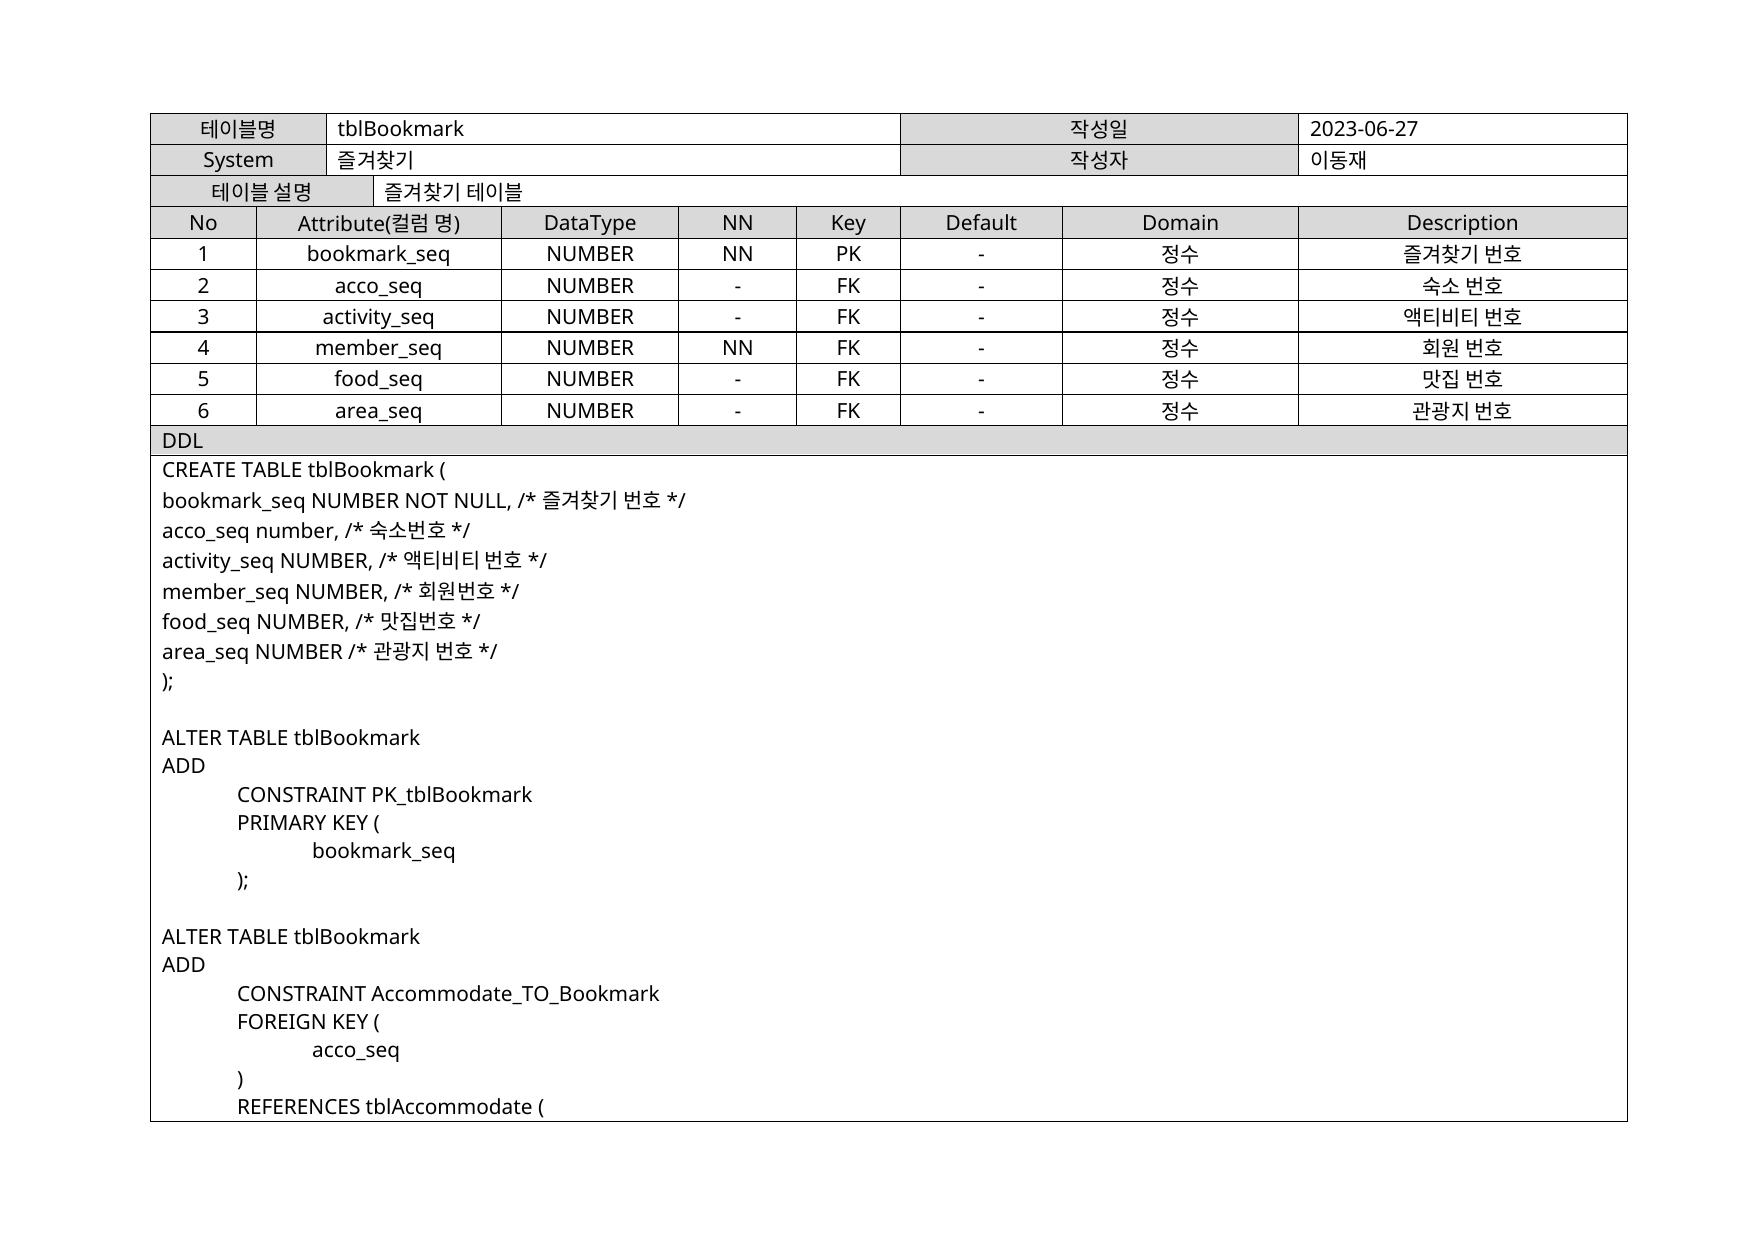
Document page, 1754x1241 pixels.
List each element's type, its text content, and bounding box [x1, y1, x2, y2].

table_cell 즐겨찾기 테이블 [374, 176, 1627, 206]
table_cell NUMBER [502, 364, 678, 394]
table_cell 숙소 번호 [1299, 270, 1627, 300]
table_cell acco_seq [257, 270, 501, 300]
table_cell - [901, 333, 1062, 363]
table_cell System [151, 145, 326, 175]
table_cell - [901, 395, 1062, 425]
table_cell NUMBER [502, 270, 678, 300]
table_header 테이블명 [151, 114, 326, 144]
table_cell 액티비티 번호 [1299, 301, 1627, 331]
table_cell 정수 [1063, 364, 1298, 394]
table_cell Key [797, 207, 900, 238]
table_cell 6 [151, 395, 256, 425]
table_cell 회원 번호 [1299, 333, 1627, 363]
table_cell 정수 [1063, 301, 1298, 331]
table_cell bookmark_seq [257, 239, 501, 269]
table_cell PK [797, 239, 900, 269]
table_cell NUMBER [502, 239, 678, 269]
table_cell 정수 [1063, 239, 1298, 269]
table_header tblBookmark [327, 114, 900, 144]
table_cell 즐겨찾기 [327, 145, 900, 175]
table_cell FK [797, 395, 900, 425]
table_cell 1 [151, 239, 256, 269]
table_cell - [901, 270, 1062, 300]
table_cell activity_seq [257, 301, 501, 331]
table_cell - [901, 239, 1062, 269]
table_cell 맛집 번호 [1299, 364, 1627, 394]
table_cell area_seq [257, 395, 501, 425]
table_header 2023-06-27 [1299, 114, 1627, 144]
table_cell - [679, 364, 796, 394]
table_cell member_seq [257, 333, 501, 363]
table_cell Description [1299, 207, 1627, 238]
table_cell food_seq [257, 364, 501, 394]
table_cell 작성자 [901, 145, 1298, 175]
table_cell - [901, 364, 1062, 394]
table_cell NN [679, 333, 796, 363]
table_cell NUMBER [502, 333, 678, 363]
table_cell 즐겨찾기 번호 [1299, 239, 1627, 269]
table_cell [151, 456, 1627, 1121]
table_cell No [151, 207, 256, 238]
table_cell FK [797, 364, 900, 394]
table_cell 4 [151, 333, 256, 363]
table_cell Domain [1063, 207, 1298, 238]
table_cell - [679, 395, 796, 425]
table_cell 정수 [1063, 395, 1298, 425]
table_cell Attribute(컬럼 명) [257, 207, 501, 238]
table_cell 관광지 번호 [1299, 395, 1627, 425]
table_cell 이동재 [1299, 145, 1627, 175]
table_cell 2 [151, 270, 256, 300]
table_cell DataType [502, 207, 678, 238]
table_cell FK [797, 333, 900, 363]
table_cell NN [679, 239, 796, 269]
table_cell - [901, 301, 1062, 331]
table_cell Default [901, 207, 1062, 238]
table_cell NUMBER [502, 395, 678, 425]
table_cell - [679, 270, 796, 300]
table_cell 테이블 설명 [151, 176, 373, 206]
table_cell 정수 [1063, 333, 1298, 363]
table_cell NUMBER [502, 301, 678, 331]
table_cell FK [797, 270, 900, 300]
table_cell FK [797, 301, 900, 331]
table_cell 3 [151, 301, 256, 331]
table_header 작성일 [901, 114, 1298, 144]
table_cell 5 [151, 364, 256, 394]
table_cell 정수 [1063, 270, 1298, 300]
table_cell NN [679, 207, 796, 238]
table_cell DDL [151, 426, 1627, 454]
table_cell - [679, 301, 796, 331]
